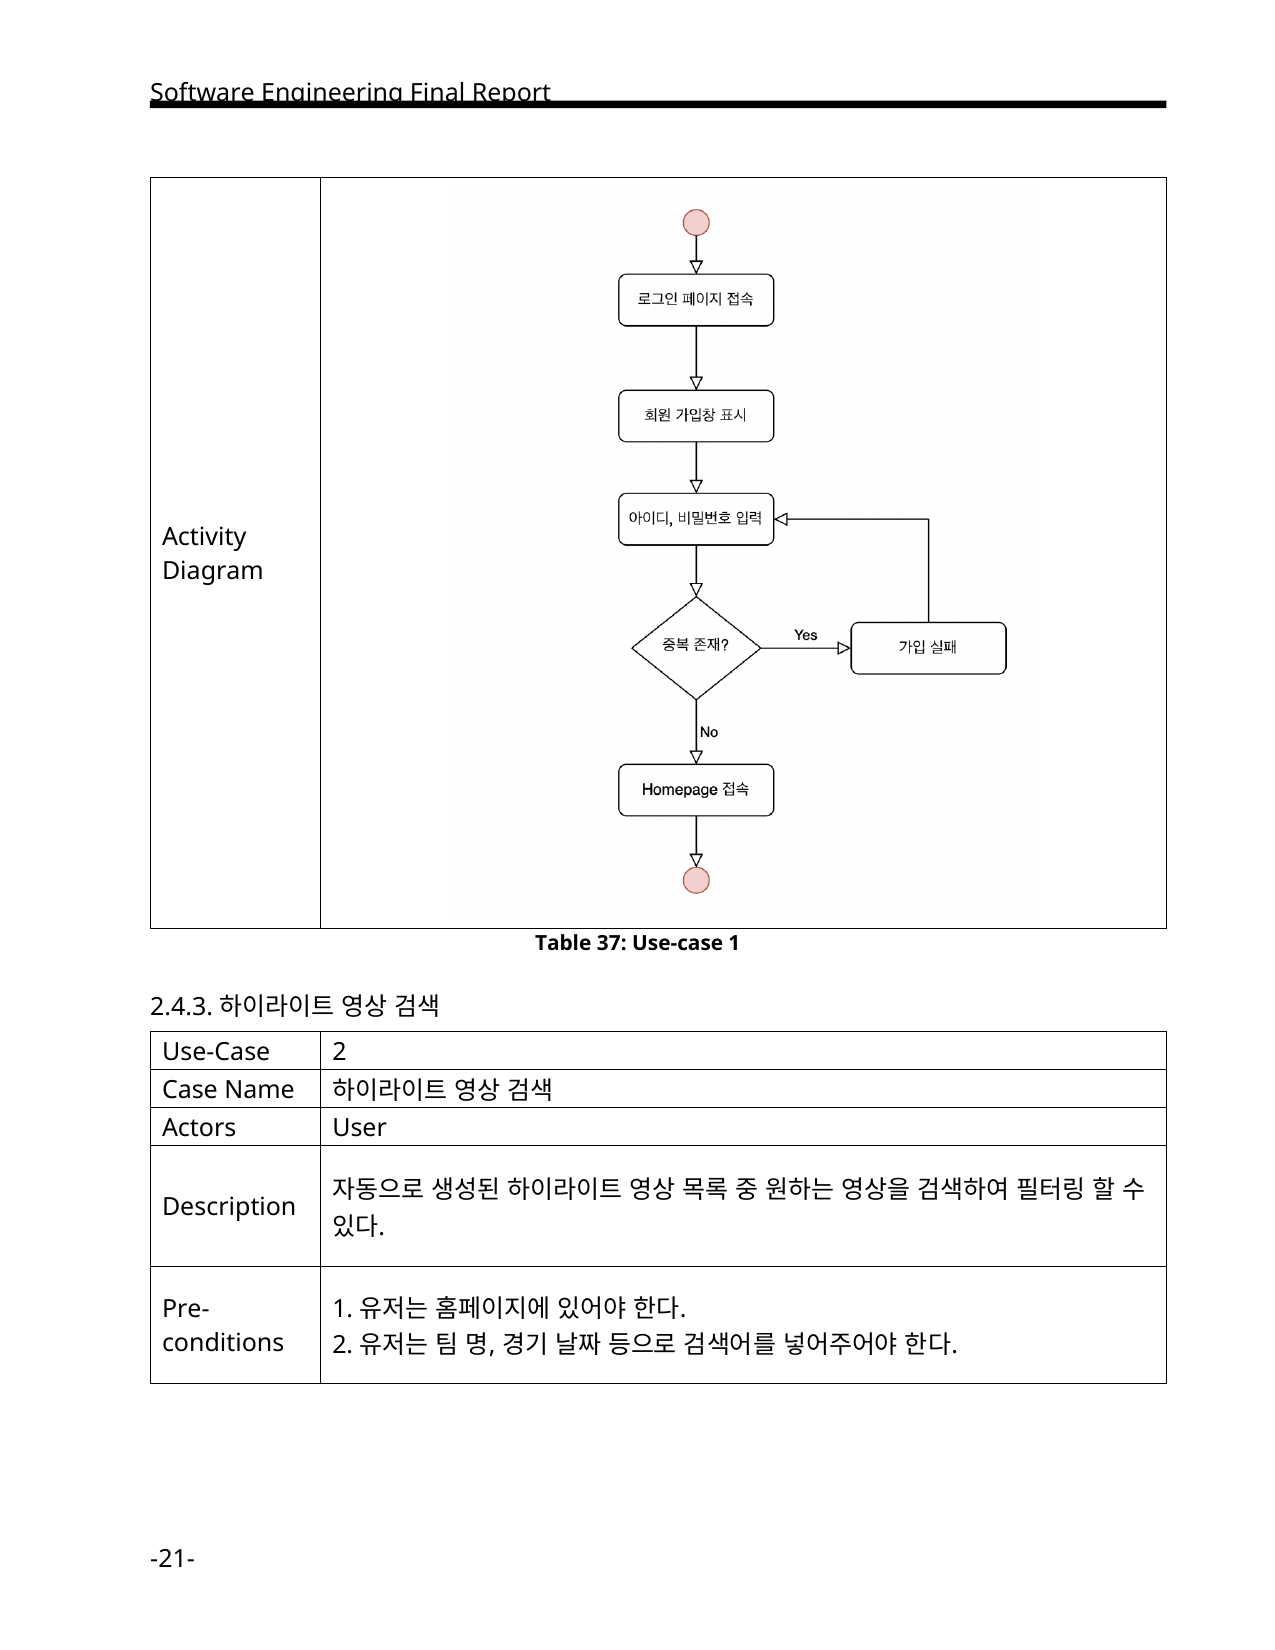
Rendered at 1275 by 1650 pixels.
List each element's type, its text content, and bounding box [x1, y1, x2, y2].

table_cell 1. 유저는 홈페이지에 있어야 한다. 2. 유저는 팀 명, 경기 날짜 등으로 검색어를 넣어주어야 한다. [321, 1267, 1166, 1382]
table_cell [321, 178, 1166, 927]
picture [450, 190, 1037, 915]
table_cell 자동으로 생성된 하이라이트 영상 목록 중 원하는 영상을 검색하여 필터링 할 수 있다. [321, 1146, 1166, 1266]
table_cell Actors [151, 1108, 320, 1145]
text Table 37: Use-case 1 [150, 929, 1125, 957]
table_cell Case Name [151, 1070, 320, 1107]
table_cell 하이라이트 영상 검색 [321, 1070, 1166, 1107]
table_header 2 [321, 1032, 1166, 1069]
table_cell Pre-conditions [151, 1267, 320, 1382]
table_cell Description [151, 1146, 320, 1266]
table_cell User [321, 1108, 1166, 1145]
table_cell Activity Diagram [151, 178, 320, 927]
table_header Use-Case [151, 1032, 320, 1069]
subtitle 2.4.3. 하이라이트 영상 검색 [150, 986, 1125, 1022]
